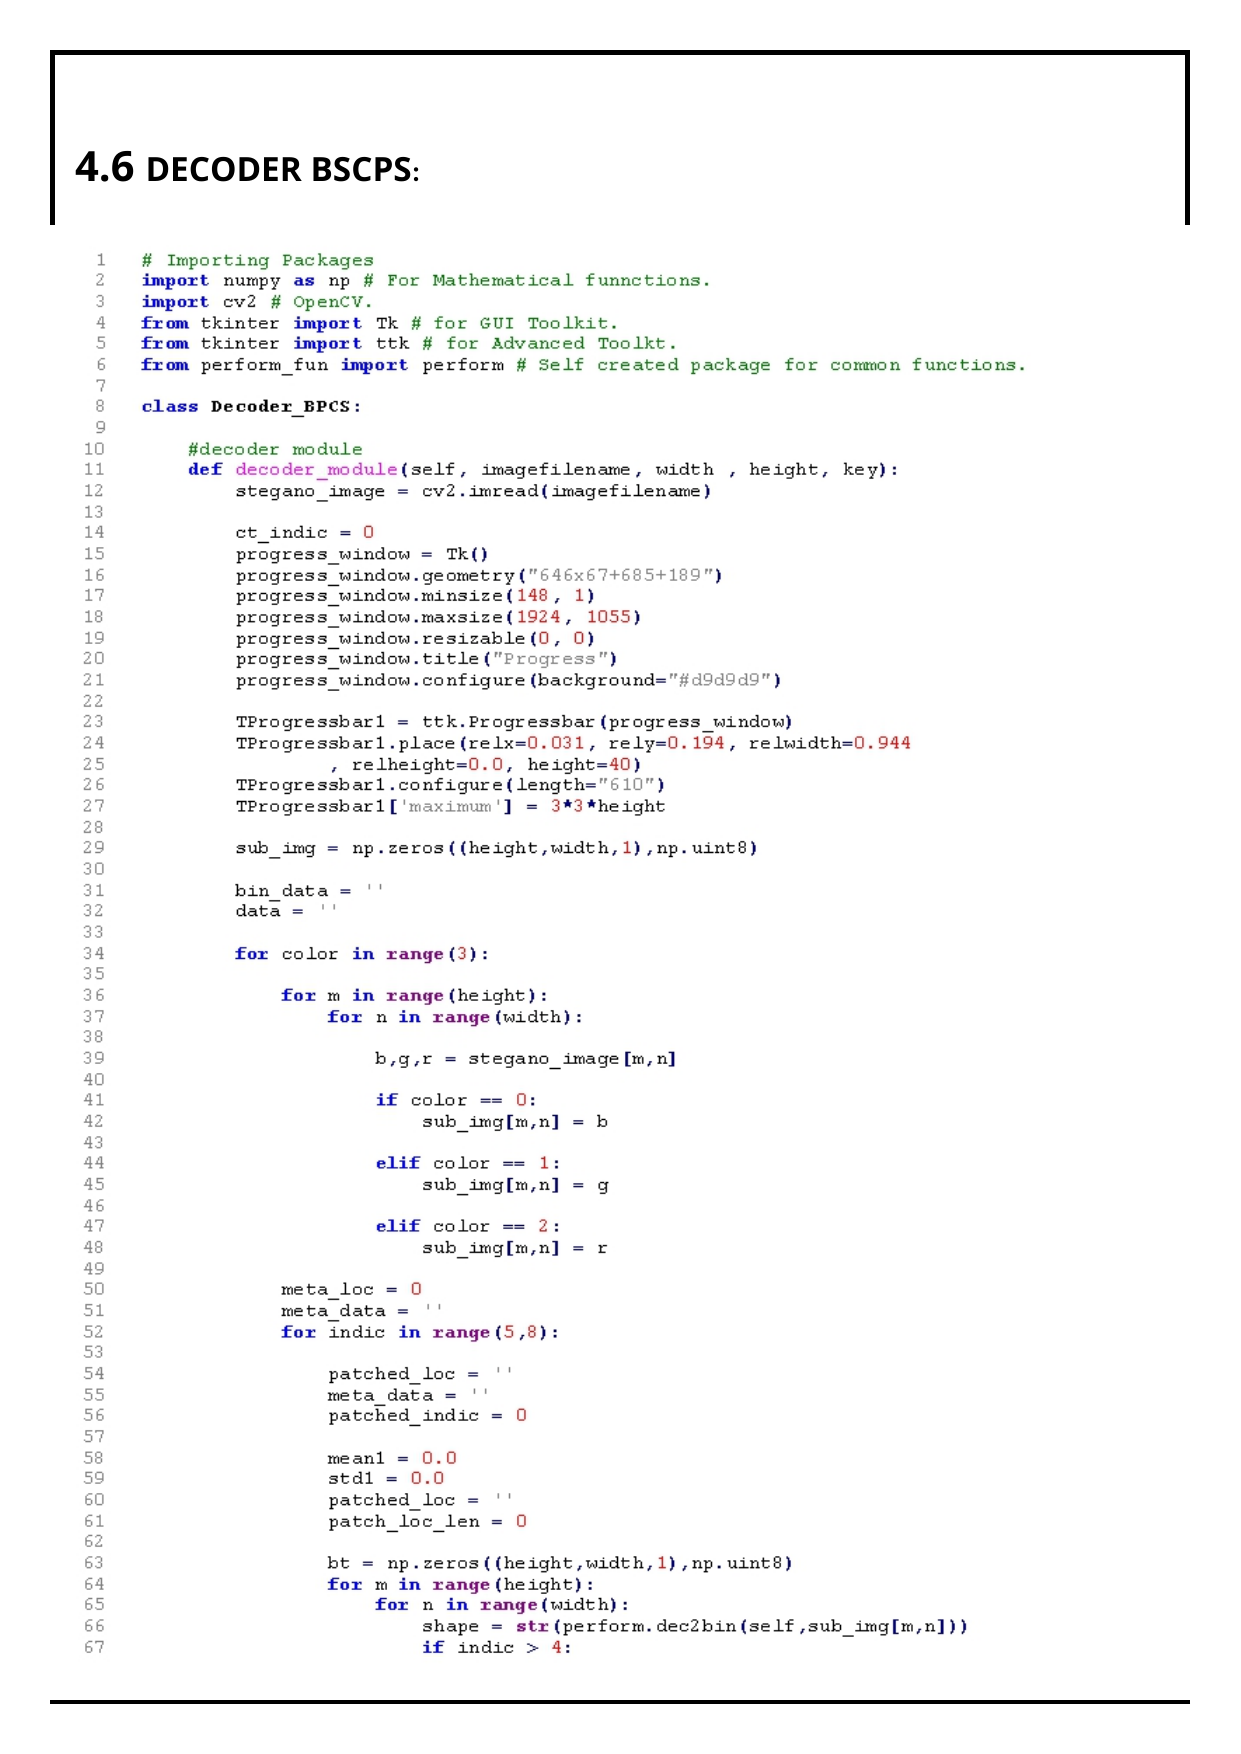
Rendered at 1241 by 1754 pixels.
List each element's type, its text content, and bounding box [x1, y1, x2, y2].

picture [21, 225, 1213, 1700]
text 4.6 DECODER BSCPS: [75, 137, 1165, 193]
